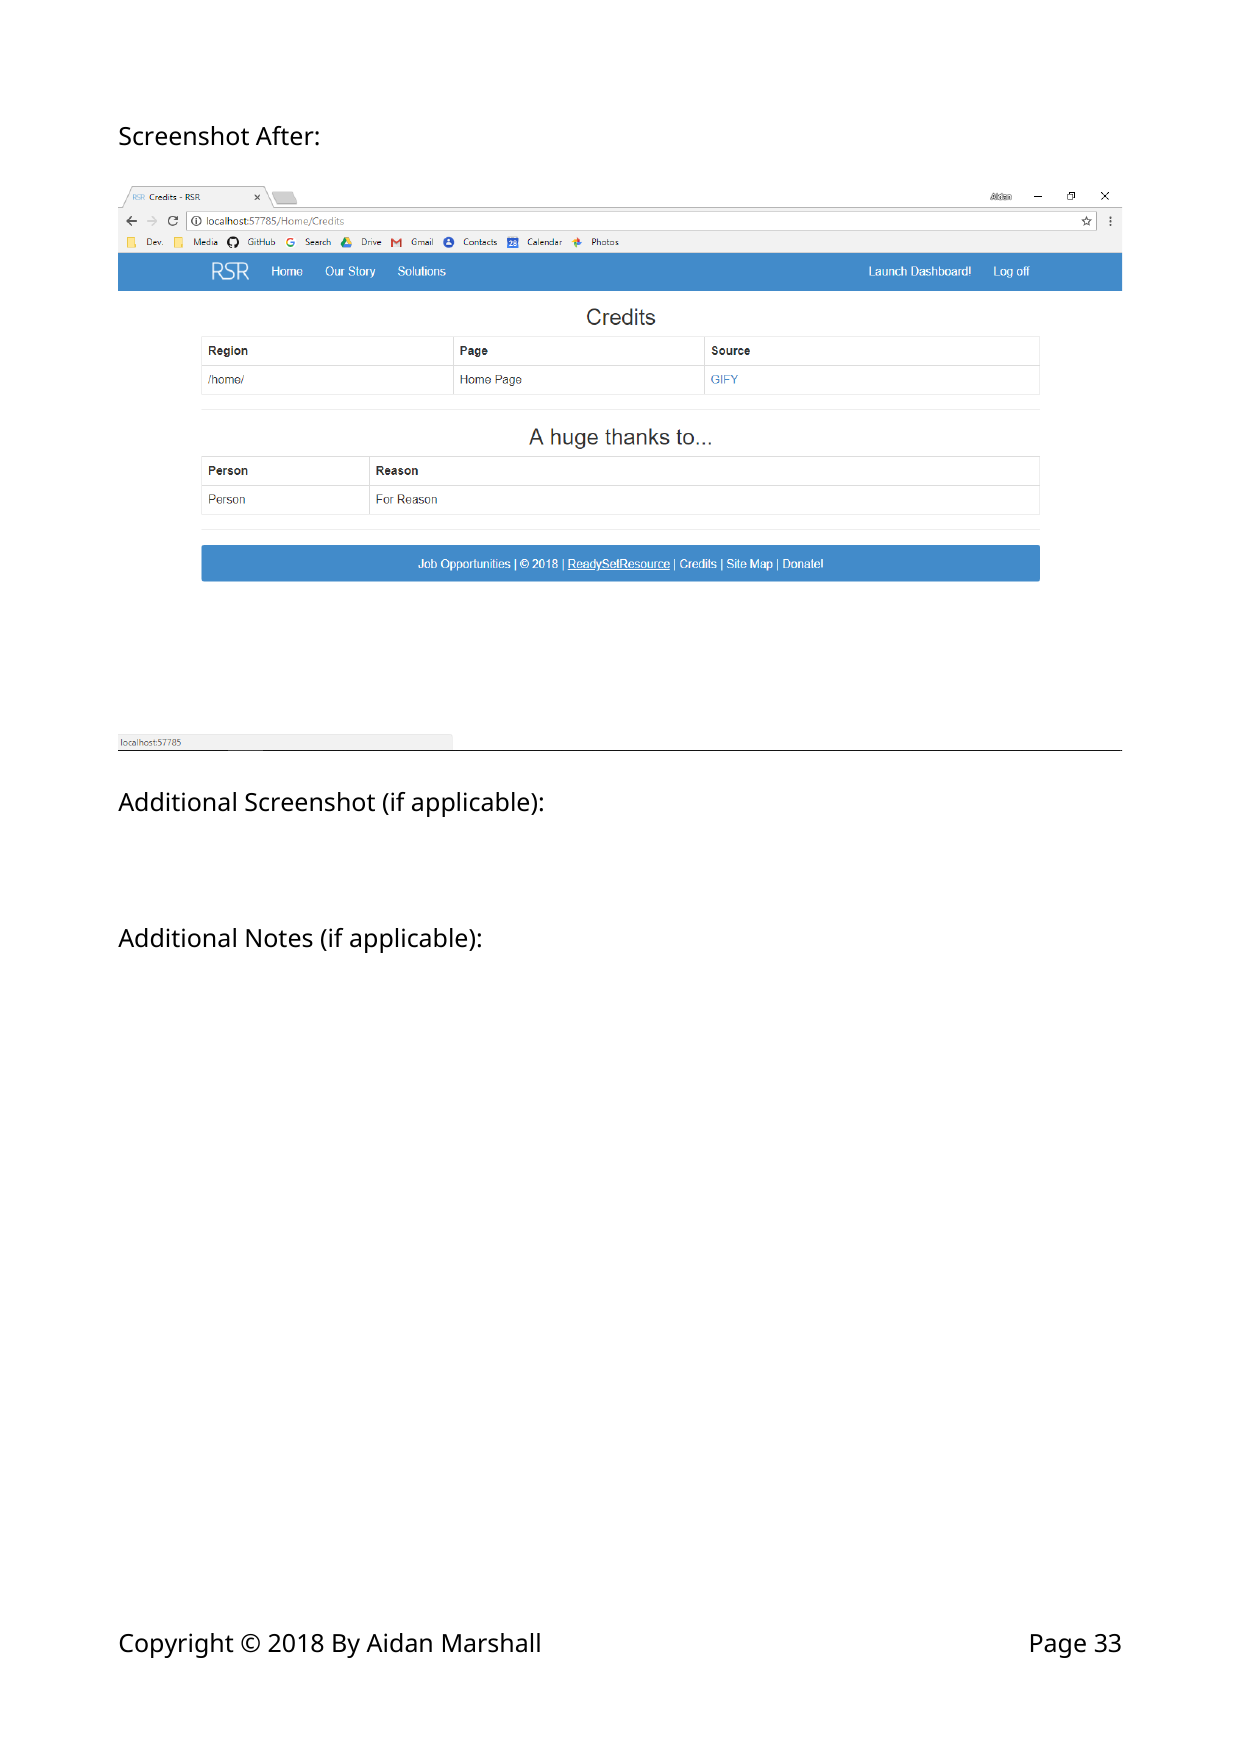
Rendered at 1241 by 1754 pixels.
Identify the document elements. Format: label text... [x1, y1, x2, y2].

text Additional Screenshot (if applicable): [118, 785, 1122, 819]
picture [118, 186, 1123, 751]
text Screenshot After: [118, 118, 1122, 152]
text Additional Notes (if applicable): [118, 921, 1122, 955]
